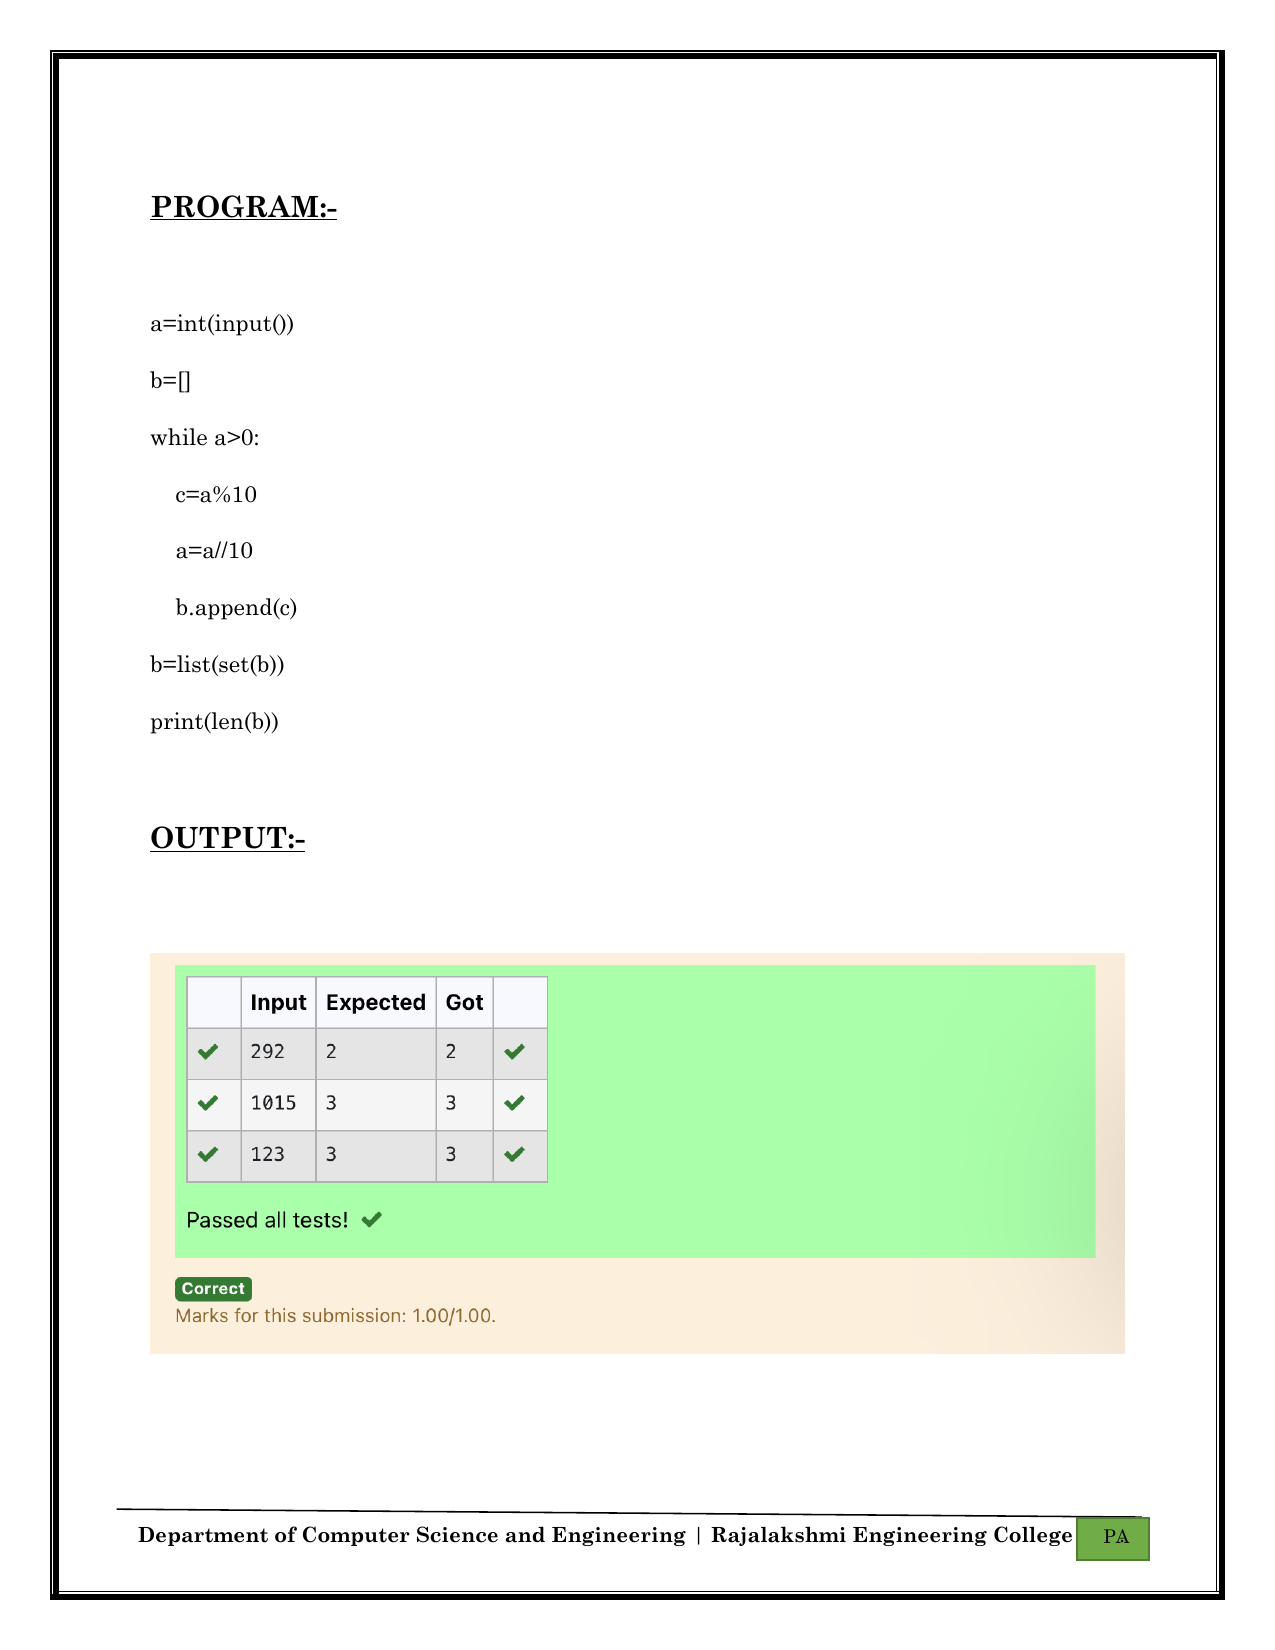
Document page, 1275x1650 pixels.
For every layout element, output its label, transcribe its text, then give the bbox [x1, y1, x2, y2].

text OUTPUT:- [150, 820, 1125, 855]
text b=[] [150, 366, 1125, 394]
text c=a%10 [150, 479, 1125, 507]
text b.append(c) [150, 593, 1125, 621]
picture [150, 953, 1125, 1354]
text while a>0: [150, 423, 1125, 450]
text a=int(input()) [150, 309, 1125, 337]
text PROGRAM:- [150, 188, 1125, 223]
text b=list(set(b)) [150, 650, 1125, 677]
text a=a//10 [150, 536, 1125, 564]
text print(len(b)) [150, 707, 1125, 734]
